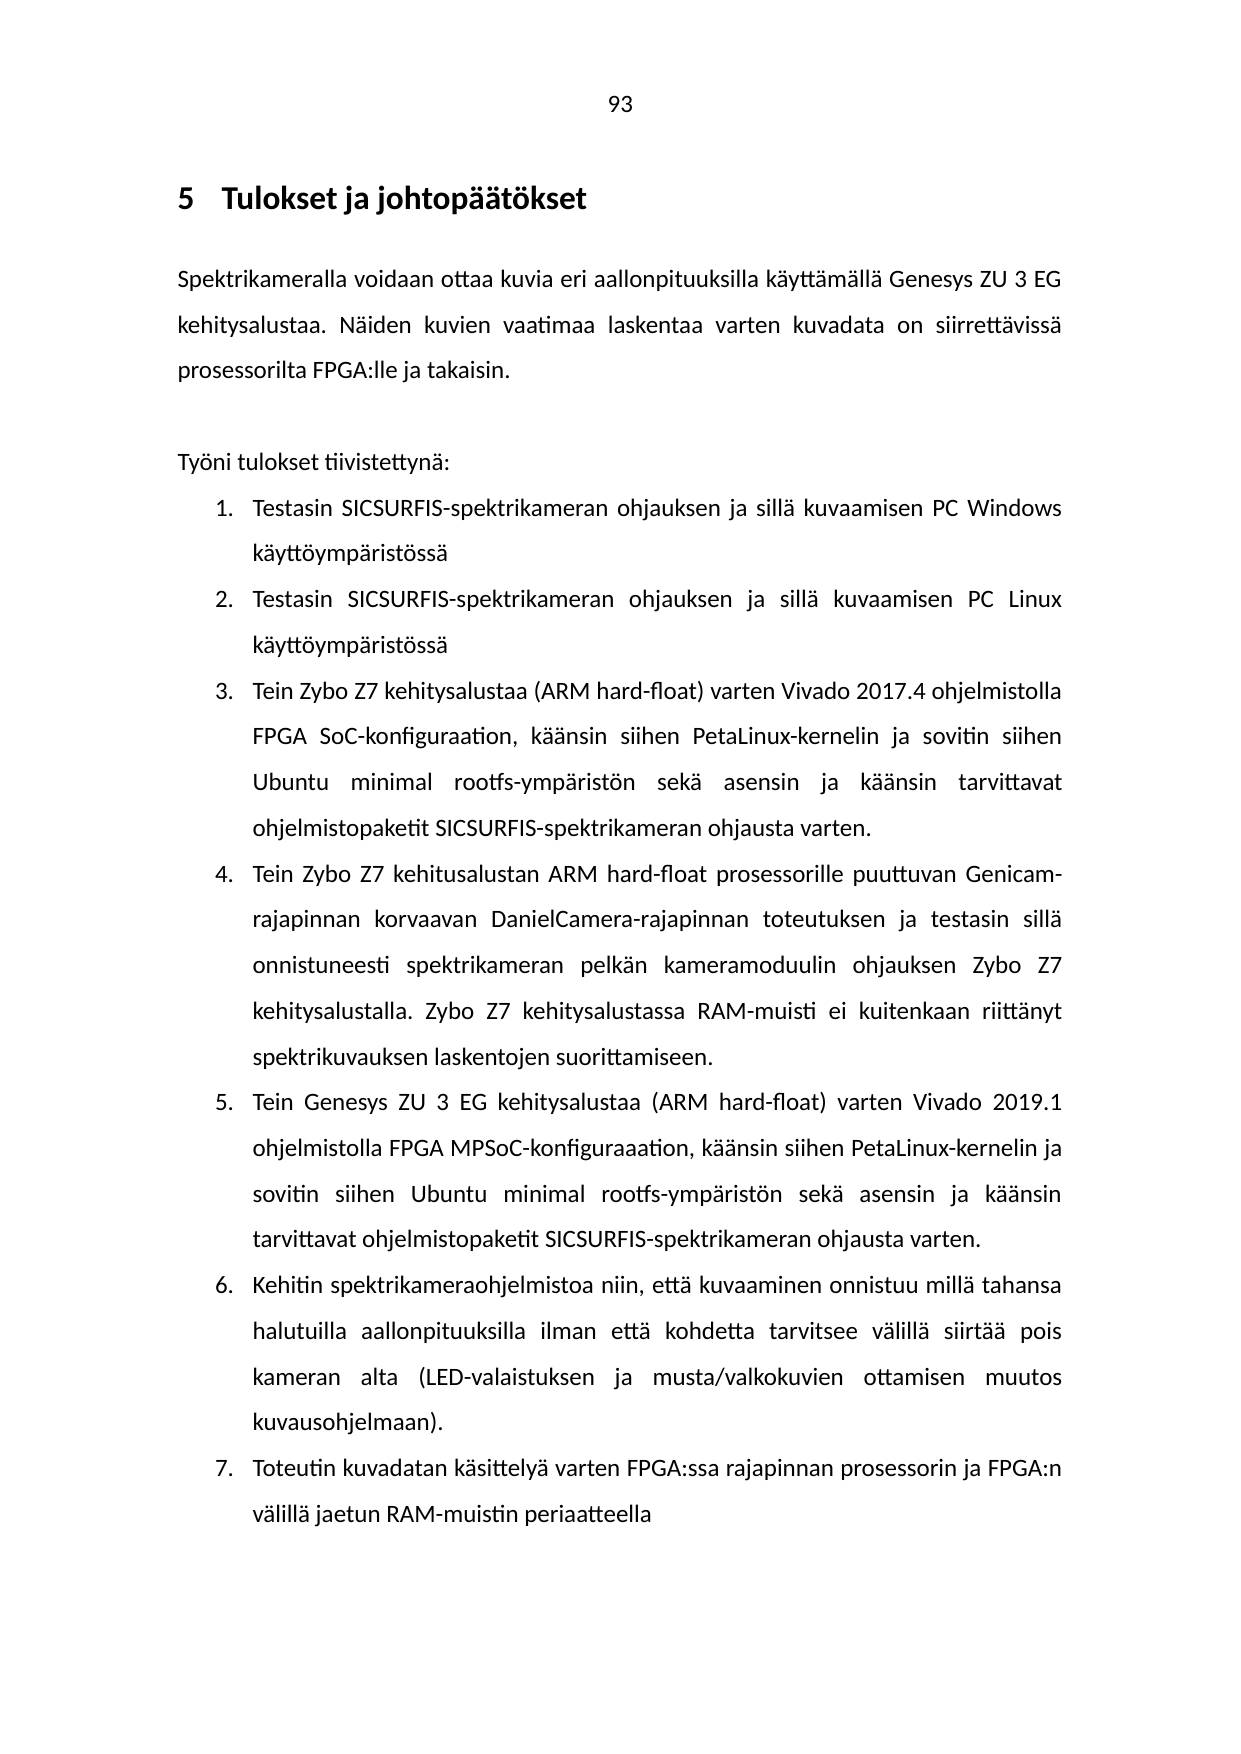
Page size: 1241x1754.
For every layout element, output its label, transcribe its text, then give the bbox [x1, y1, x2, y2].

list Tein Zybo Z7 kehitusalustan ARM hard-float prosessorille puuttuvan Genicam-rajapinnan korvaavan DanielCamera-rajapinnan toteutuksen ja testasin sillä onnistuneesti spektrikameran pelkän kameramoduulin ohjauksen Zybo Z7 kehitysalustalla. Zybo Z7 kehitysalustassa RAM-muisti ei kuitenkaan riittänyt spektrikuvauksen laskentojen suorittamiseen. [215, 858, 1063, 1071]
text Spektrikameralla voidaan ottaa kuvia eri aallonpituuksilla käyttämällä Genesys ZU 3 EG kehitysalustaa. Näiden kuvien vaatimaa laskentaa varten kuvadata on siirrettävissä prosessorilta FPGA:lle ja takaisin. [177, 263, 1063, 385]
list Testasin SICSURFIS-spektrikameran ohjauksen ja sillä kuvaamisen PC Windows käyttöympäristössä [215, 492, 1063, 568]
subtitle Tulokset ja johtopäätökset [177, 177, 1063, 218]
list Tein Zybo Z7 kehitysalustaa (ARM hard-float) varten Vivado 2017.4 ohjelmistolla FPGA SoC-konfiguraation, käänsin siihen PetaLinux-kernelin ja sovitin siihen Ubuntu minimal rootfs-ympäristön sekä asensin ja käänsin tarvittavat ohjelmistopaketit SICSURFIS-spektrikameran ohjausta varten. [215, 675, 1063, 842]
list Toteutin kuvadatan käsittelyä varten FPGA:ssa rajapinnan prosessorin ja FPGA:n välillä jaetun RAM-muistin periaatteella [215, 1452, 1063, 1528]
list Tein Genesys ZU 3 EG kehitysalustaa (ARM hard-float) varten Vivado 2019.1 ohjelmistolla FPGA MPSoC-konfiguraaation, käänsin siihen PetaLinux-kernelin ja sovitin siihen Ubuntu minimal rootfs-ympäristön sekä asensin ja käänsin tarvittavat ohjelmistopaketit SICSURFIS-spektrikameran ohjausta varten. [215, 1086, 1063, 1254]
list Testasin SICSURFIS-spektrikameran ohjauksen ja sillä kuvaamisen PC Linux käyttöympäristössä [215, 583, 1063, 659]
list Kehitin spektrikameraohjelmistoa niin, että kuvaaminen onnistuu millä tahansa halutuilla aallonpituuksilla ilman että kohdetta tarvitsee välillä siirtää pois kameran alta (LED-valaistuksen ja musta/valkokuvien ottamisen muutos kuvausohjelmaan). [215, 1269, 1063, 1437]
text Työni tulokset tiivistettynä: [177, 446, 1063, 477]
